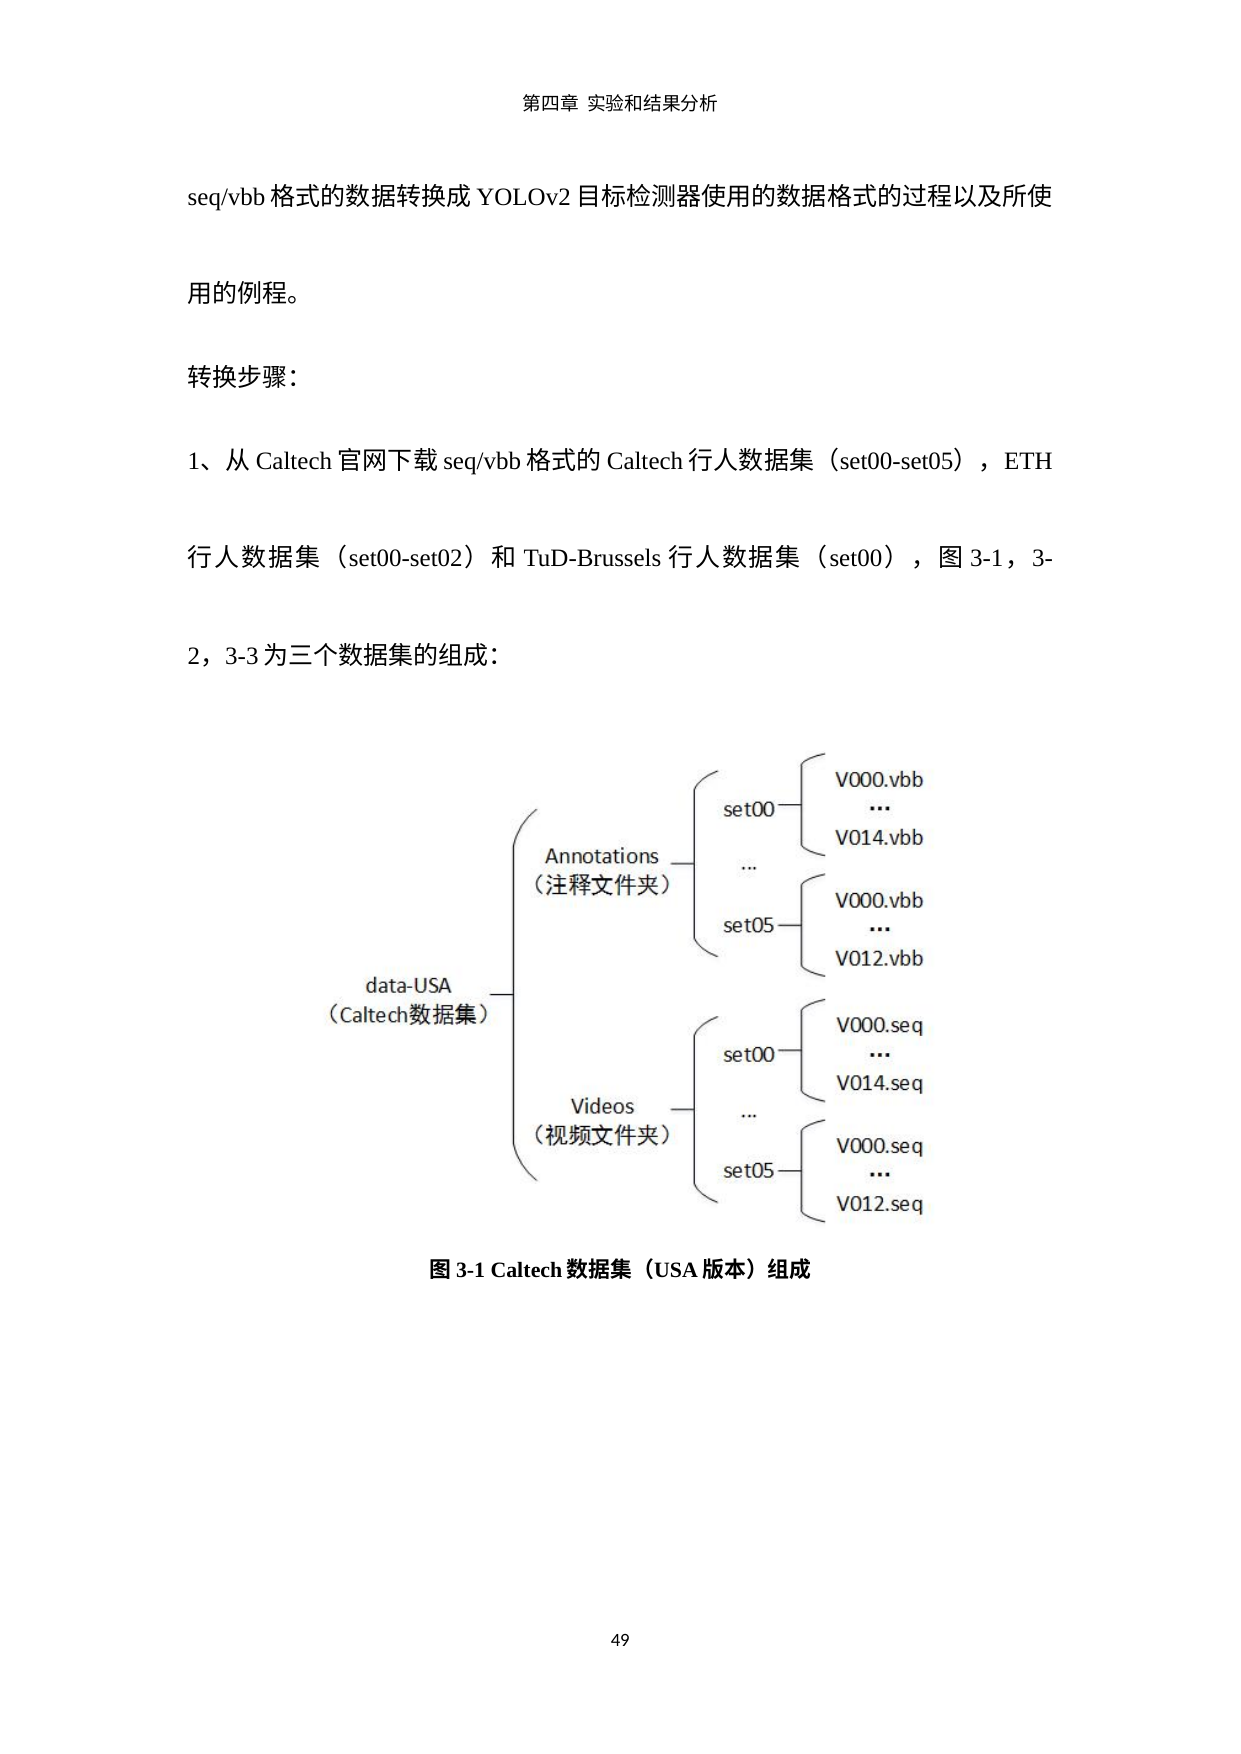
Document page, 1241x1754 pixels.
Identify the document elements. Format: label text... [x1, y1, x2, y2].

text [187, 162, 1053, 324]
text 1、从Caltech官网下载seq/vbb格式的Caltech行人数据集（set00-set05），ETH行人数据集（set00-set02）和TuD-Brussels行人数据集（set00），图3-1，3-2，3-3为三个数据集的组成： [187, 426, 1053, 686]
text 图 3-1 Caltech数据集（USA版本）组成 [187, 1252, 1053, 1284]
picture [304, 750, 936, 1232]
text 转换步骤： [187, 343, 1053, 408]
